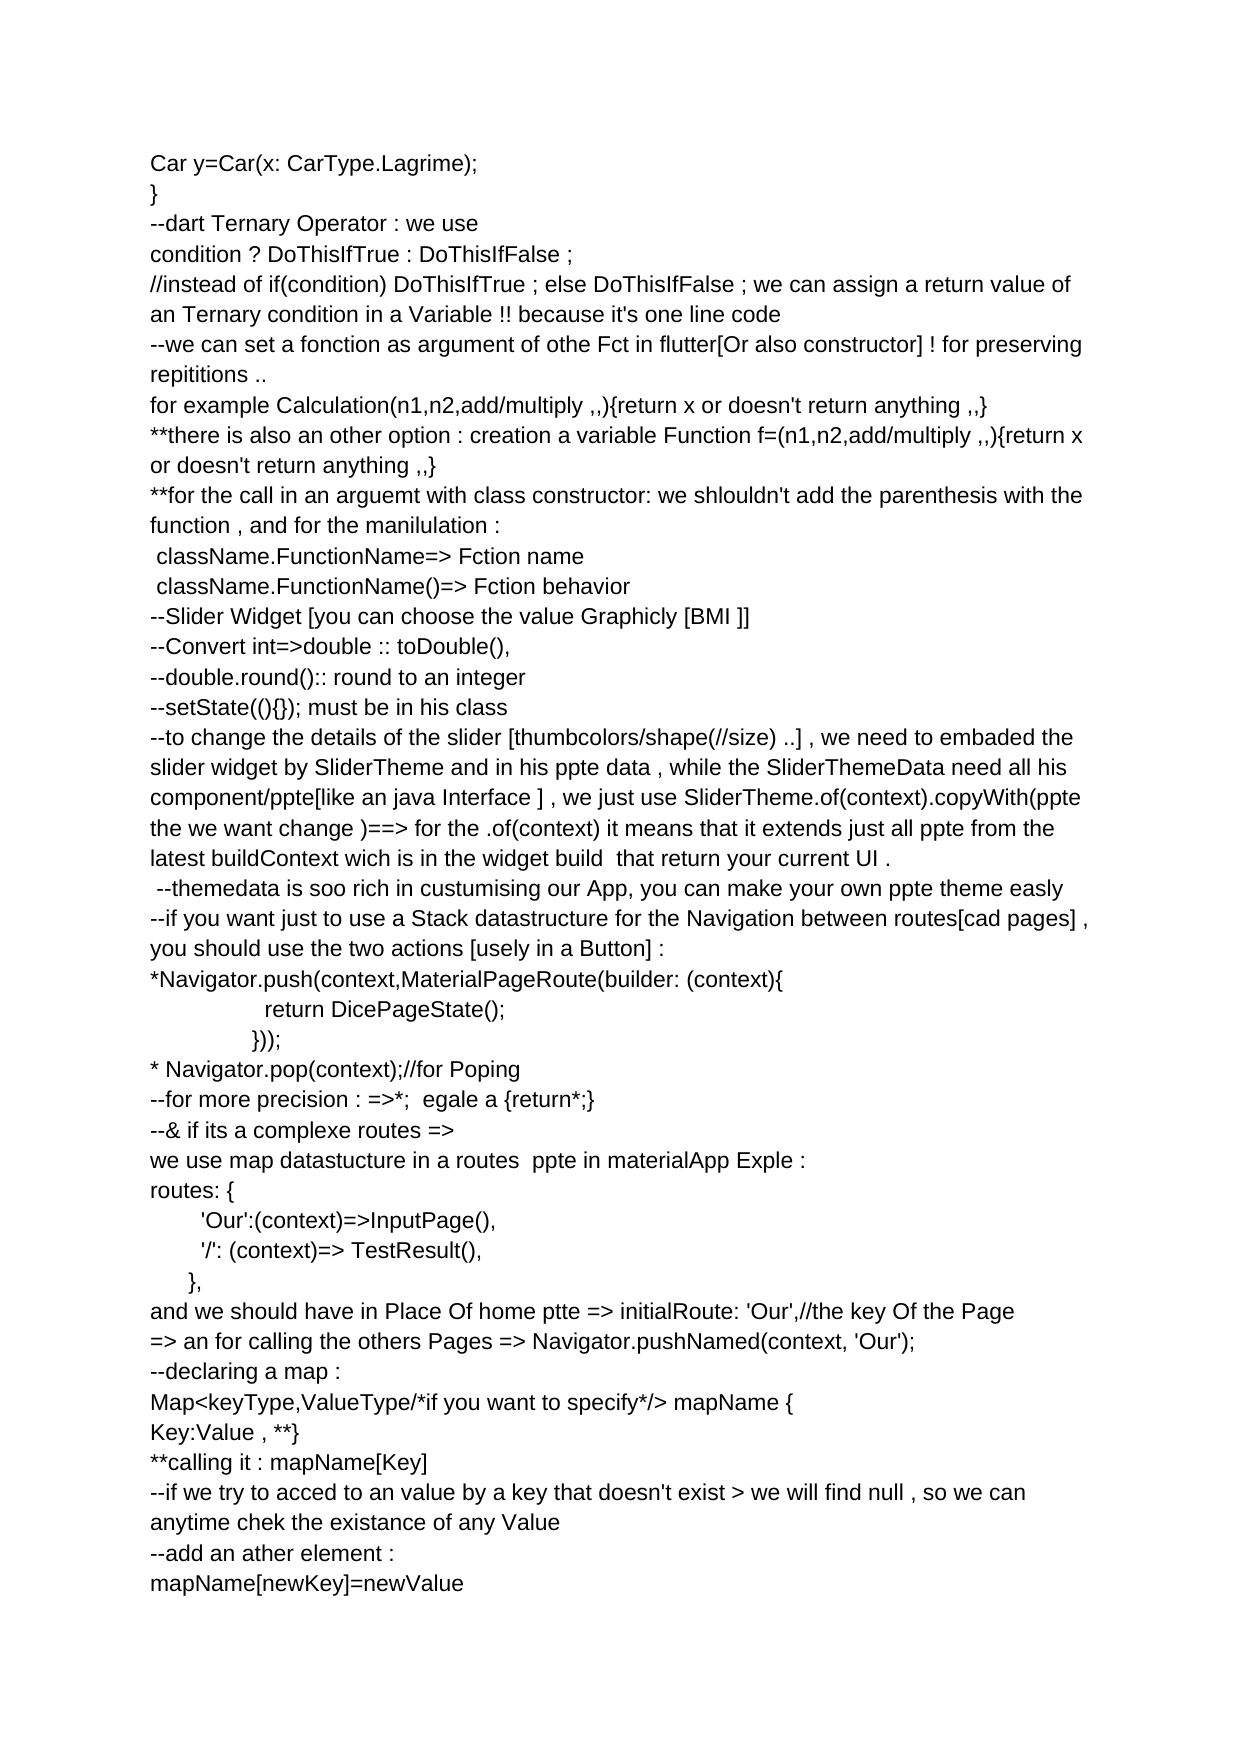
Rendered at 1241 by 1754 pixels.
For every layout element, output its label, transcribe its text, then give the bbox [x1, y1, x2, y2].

text Key:Value , **} [150, 1419, 1090, 1445]
text 'Our':(context)=>InputPage(), [150, 1207, 1090, 1234]
text mapName[newKey]=newValue [150, 1570, 1090, 1596]
text className.FunctionName=> Fction name [150, 543, 1090, 569]
text --& if its a complexe routes => [150, 1117, 1090, 1143]
text --add an ather element : [150, 1539, 1090, 1566]
text **there is also an other option : creation a variable Function f=(n1,n2,add/multiply ,,){return x or doesn't return anything ,,} [150, 422, 1090, 478]
text Map<keyType,ValueType/*if you want to specify*/> mapName { [150, 1388, 1090, 1415]
text --if you want just to use a Stack datastructure for the Navigation between routes[cad pages] , you should use the two actions [usely in a Button] : *Navigator.push(context,MaterialPageRoute(builder: (context){ [150, 905, 1090, 992]
text })); [150, 1026, 1090, 1052]
text **for the call in an arguemt with class constructor: we shlouldn't add the parenthesis with the function , and for the manilulation : [150, 482, 1090, 539]
text and we should have in Place Of home ptte => initialRoute: 'Our',//the key Of the Page [150, 1298, 1090, 1324]
text **calling it : mapName[Key] [150, 1449, 1090, 1475]
text --for more precision : =>*; egale a {return*;} [150, 1086, 1090, 1113]
text routes: { [150, 1177, 1090, 1203]
text }, [150, 1268, 1090, 1294]
text Car y=Car(x: CarType.Lagrime); [150, 150, 1090, 176]
text --double.round():: round to an integer [150, 663, 1090, 690]
text for example Calculation(n1,n2,add/multiply ,,){return x or doesn't return anything ,,} [150, 392, 1090, 418]
text condition ? DoThisIfTrue : DoThisIfFalse ; [150, 241, 1090, 267]
text '/': (context)=> TestResult(), [150, 1237, 1090, 1264]
text --to change the details of the slider [thumbcolors/shape(//size) ..] , we need to embaded the slider widget by SliderTheme and in his ppte data , while the SliderThemeData need all his component/ppte[like an java Interface ] , we just use SliderTheme.of(context).copyWith(ppte the we want change )==> for the .of(context) it means that it extends just all ppte from the latest buildContext wich is in the widget build that return your current UI . [150, 724, 1090, 871]
text => an for calling the others Pages => Navigator.pushNamed(context, 'Our'); [150, 1328, 1090, 1354]
text we use map datastucture in a routes ppte in materialApp Exple : [150, 1147, 1090, 1173]
text * Navigator.pop(context);//for Poping [150, 1056, 1090, 1083]
text } [150, 180, 1090, 207]
text //instead of if(condition) DoThisIfTrue ; else DoThisIfFalse ; we can assign a return value of an Ternary condition in a Variable !! because it's one line code [150, 271, 1090, 327]
text --themedata is soo rich in custumising our App, you can make your own ppte theme easly [150, 875, 1090, 901]
text --Slider Widget [you can choose the value Graphicly [BMI ]] [150, 603, 1090, 629]
text return DicePageState(); [150, 996, 1090, 1022]
text --we can set a fonction as argument of othe Fct in flutter[Or also constructor] ! for preserving repititions .. [150, 331, 1090, 388]
text className.FunctionName()=> Fction behavior [150, 573, 1090, 599]
text --Convert int=>double :: toDouble(), [150, 633, 1090, 660]
text --dart Ternary Operator : we use [150, 210, 1090, 237]
text --setState((){}); must be in his class [150, 694, 1090, 720]
text --if we try to acced to an value by a key that doesn't exist > we will find null , so we can anytime chek the existance of any Value [150, 1479, 1090, 1536]
text --declaring a map : [150, 1358, 1090, 1385]
